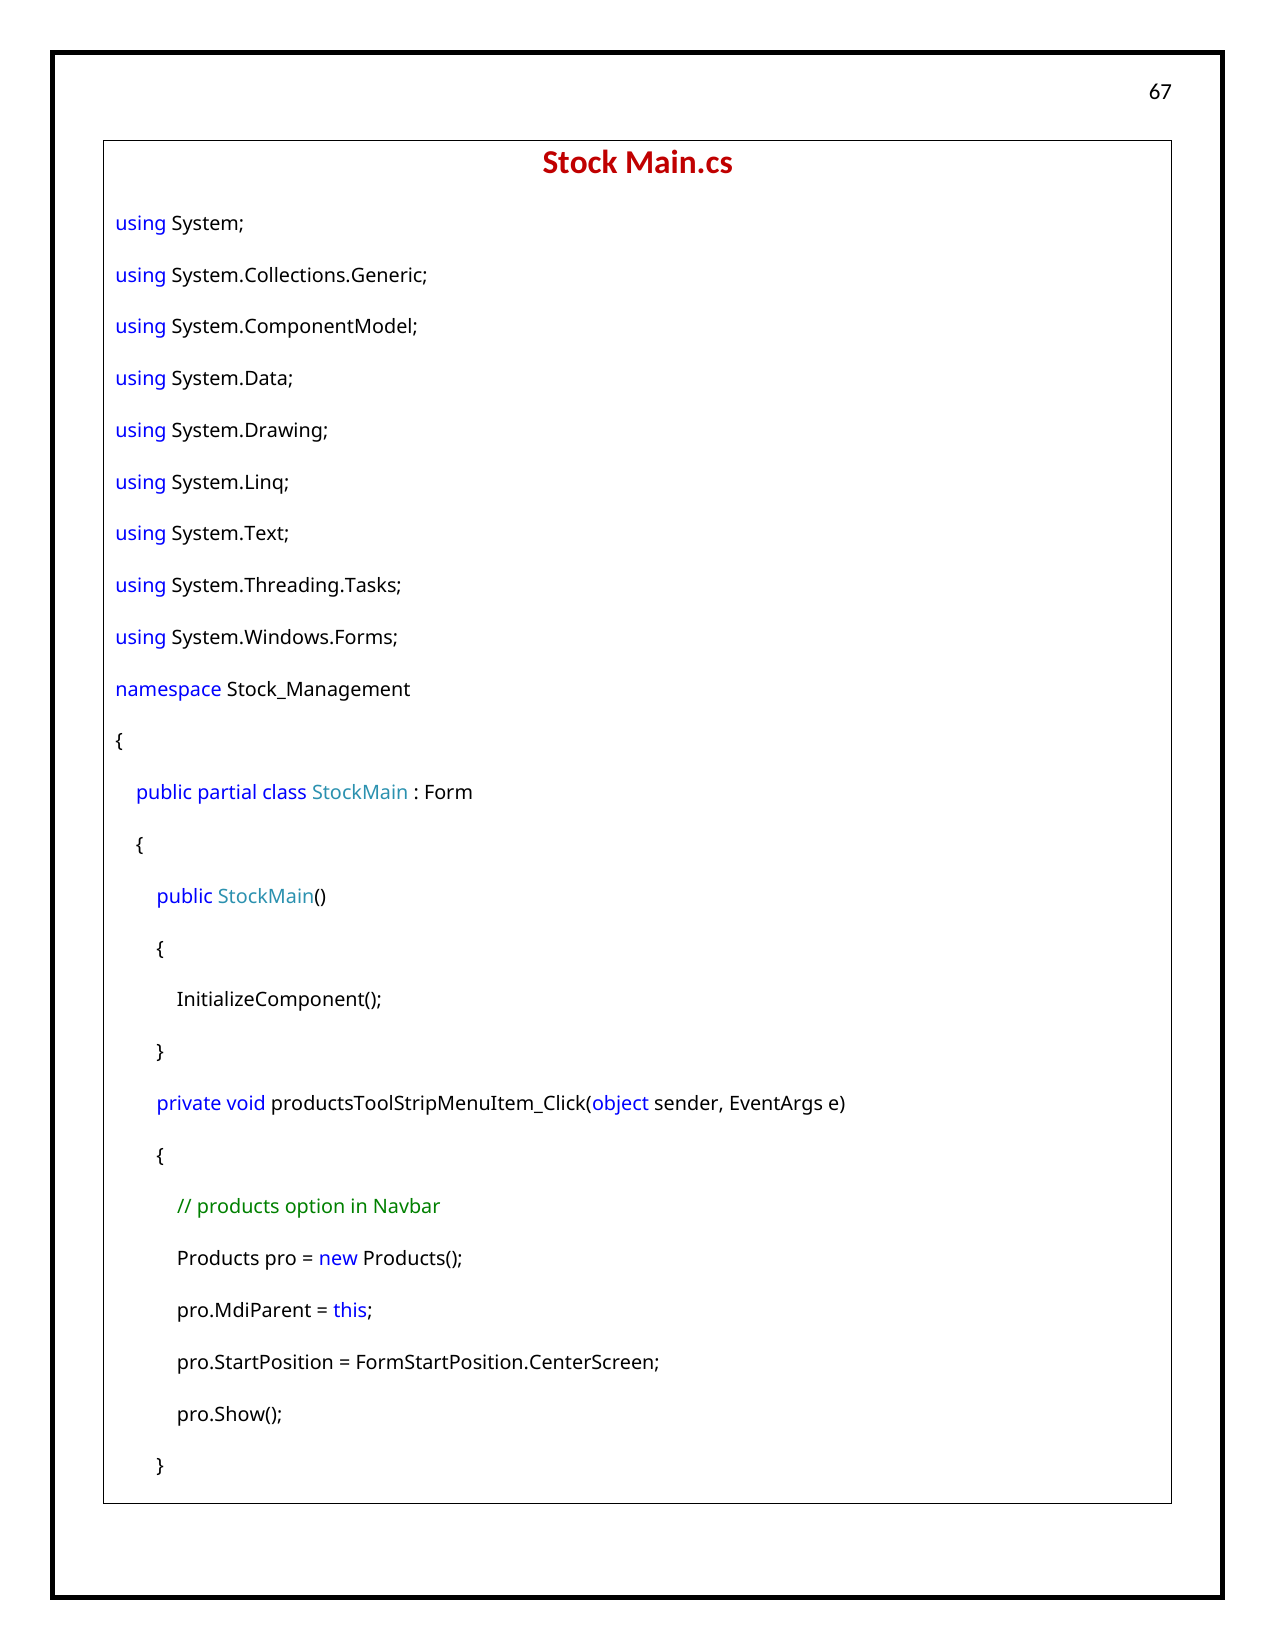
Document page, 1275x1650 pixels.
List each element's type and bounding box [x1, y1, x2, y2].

table_header [104, 141, 1171, 1503]
